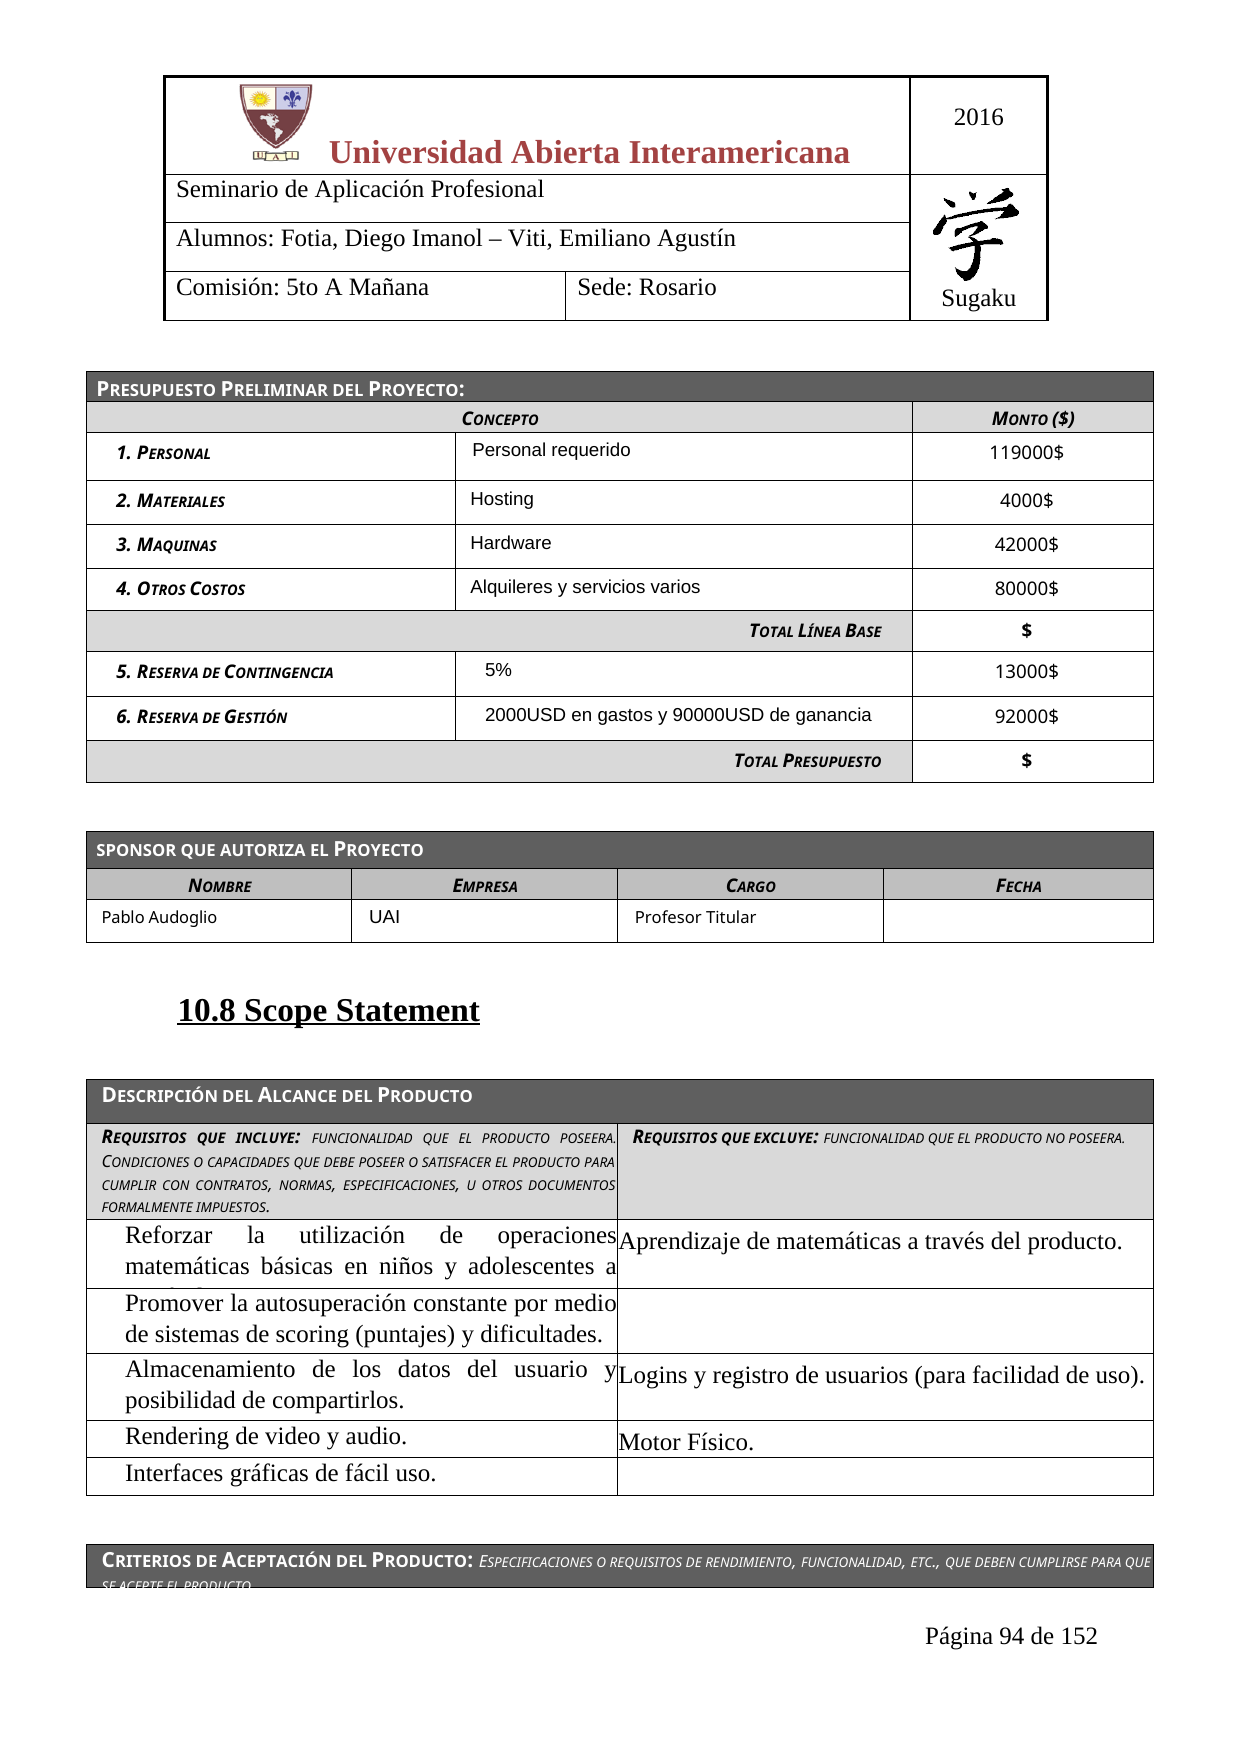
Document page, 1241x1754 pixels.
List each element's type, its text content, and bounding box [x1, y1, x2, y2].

table_cell CONCEPTO [87, 402, 912, 432]
table_cell 5% [456, 652, 912, 696]
table_cell Personal requerido [456, 433, 912, 480]
table_header DESCRIPCIÓN DEL ALCANCE DEL PRODUCTO [87, 1080, 1153, 1123]
table_cell FECHA [884, 869, 1153, 899]
table_cell Rendering de video y audio. [87, 1421, 617, 1457]
picture [927, 181, 1030, 284]
table_cell UAI [352, 900, 617, 942]
table_cell CARGO [618, 869, 883, 899]
table_cell TOTAL LÍNEA BASE [87, 611, 912, 651]
table_cell 6. RESERVA DE GESTIÓN [87, 697, 455, 740]
table_cell Aprendizaje de matemáticas a través del producto. [618, 1220, 1153, 1287]
table_cell 119000$ [913, 433, 1153, 480]
table_cell 4. OTROS COSTOS [87, 569, 455, 610]
picture [223, 78, 329, 164]
table_cell Promover la autosuperación constante por medio de sistemas de scoring (puntajes) y dificultades. [87, 1289, 617, 1353]
table_cell 3. MAQUINAS [87, 525, 455, 568]
table_cell [884, 900, 1153, 942]
table_cell Almacenamiento de los datos del usuario y posibilidad de compartirlos. [87, 1354, 617, 1420]
table_cell 42000$ [913, 525, 1153, 568]
table_cell 2. MATERIALES [87, 481, 455, 524]
table_cell 13000$ [913, 652, 1153, 696]
table_header PRESUPUESTO PRELIMINAR DEL PROYECTO: [87, 372, 1153, 401]
table_cell 4000$ [913, 481, 1153, 524]
table_cell $ [913, 741, 1153, 782]
table_cell Hosting [456, 481, 912, 524]
table_cell Reforzar la utilización de operaciones matemáticas básicas en niños y adolescentes a través de juegos. [87, 1220, 617, 1287]
table_cell Alquileres y servicios varios [456, 569, 912, 610]
table_cell TOTAL PRESUPUESTO [87, 741, 912, 782]
table_cell NOMBRE [87, 869, 351, 899]
table_cell Interfaces gráficas de fácil uso. [87, 1458, 617, 1495]
table_header SPONSOR QUE AUTORIZA EL PROYECTO [87, 832, 1153, 868]
table_cell REQUISITOS QUE EXCLUYE: FUNCIONALIDAD QUE EL PRODUCTO NO POSEERA. [618, 1124, 1153, 1219]
table_cell Motor Físico. [618, 1421, 1153, 1457]
table_cell 5. RESERVA DE CONTINGENCIA [87, 652, 455, 696]
table_cell 1. PERSONAL [87, 433, 455, 480]
table_cell [618, 1458, 1153, 1495]
table_cell REQUISITOS QUE INCLUYE: FUNCIONALIDAD QUE EL PRODUCTO POSEERA. CONDICIONES O CAPACIDADES QUE DEBE POSEER O SATISFACER EL PRODUCTO PARA CUMPLIR CON CONTRATOS, NORMAS, ESPECIFICACIONES, U OTROS DOCUMENTOS FORMALMENTE IMPUESTOS. [87, 1124, 617, 1219]
table_header CRITERIOS DE ACEPTACIÓN DEL PRODUCTO: ESPECIFICACIONES O REQUISITOS DE RENDIMIENTO, FUNCIONALIDAD, ETC., QUE DEBEN CUMPLIRSE PARA QUE SE ACEPTE EL PRODUCTO. [87, 1545, 1153, 1587]
subtitle 10.8 Scope Statement [177, 990, 1063, 1029]
table_cell EMPRESA [352, 869, 617, 899]
table_cell 92000$ [913, 697, 1153, 740]
table_cell 80000$ [913, 569, 1153, 610]
table_cell Pablo Audoglio [87, 900, 351, 942]
table_cell Logins y registro de usuarios (para facilidad de uso). [618, 1354, 1153, 1420]
table_cell 2000USD en gastos y 90000USD de ganancia [456, 697, 912, 740]
table_cell Hardware [456, 525, 912, 568]
table_cell MONTO ($) [913, 402, 1153, 432]
table_cell $ [913, 611, 1153, 651]
table_cell [618, 1289, 1153, 1353]
table_cell Profesor Titular [618, 900, 883, 942]
